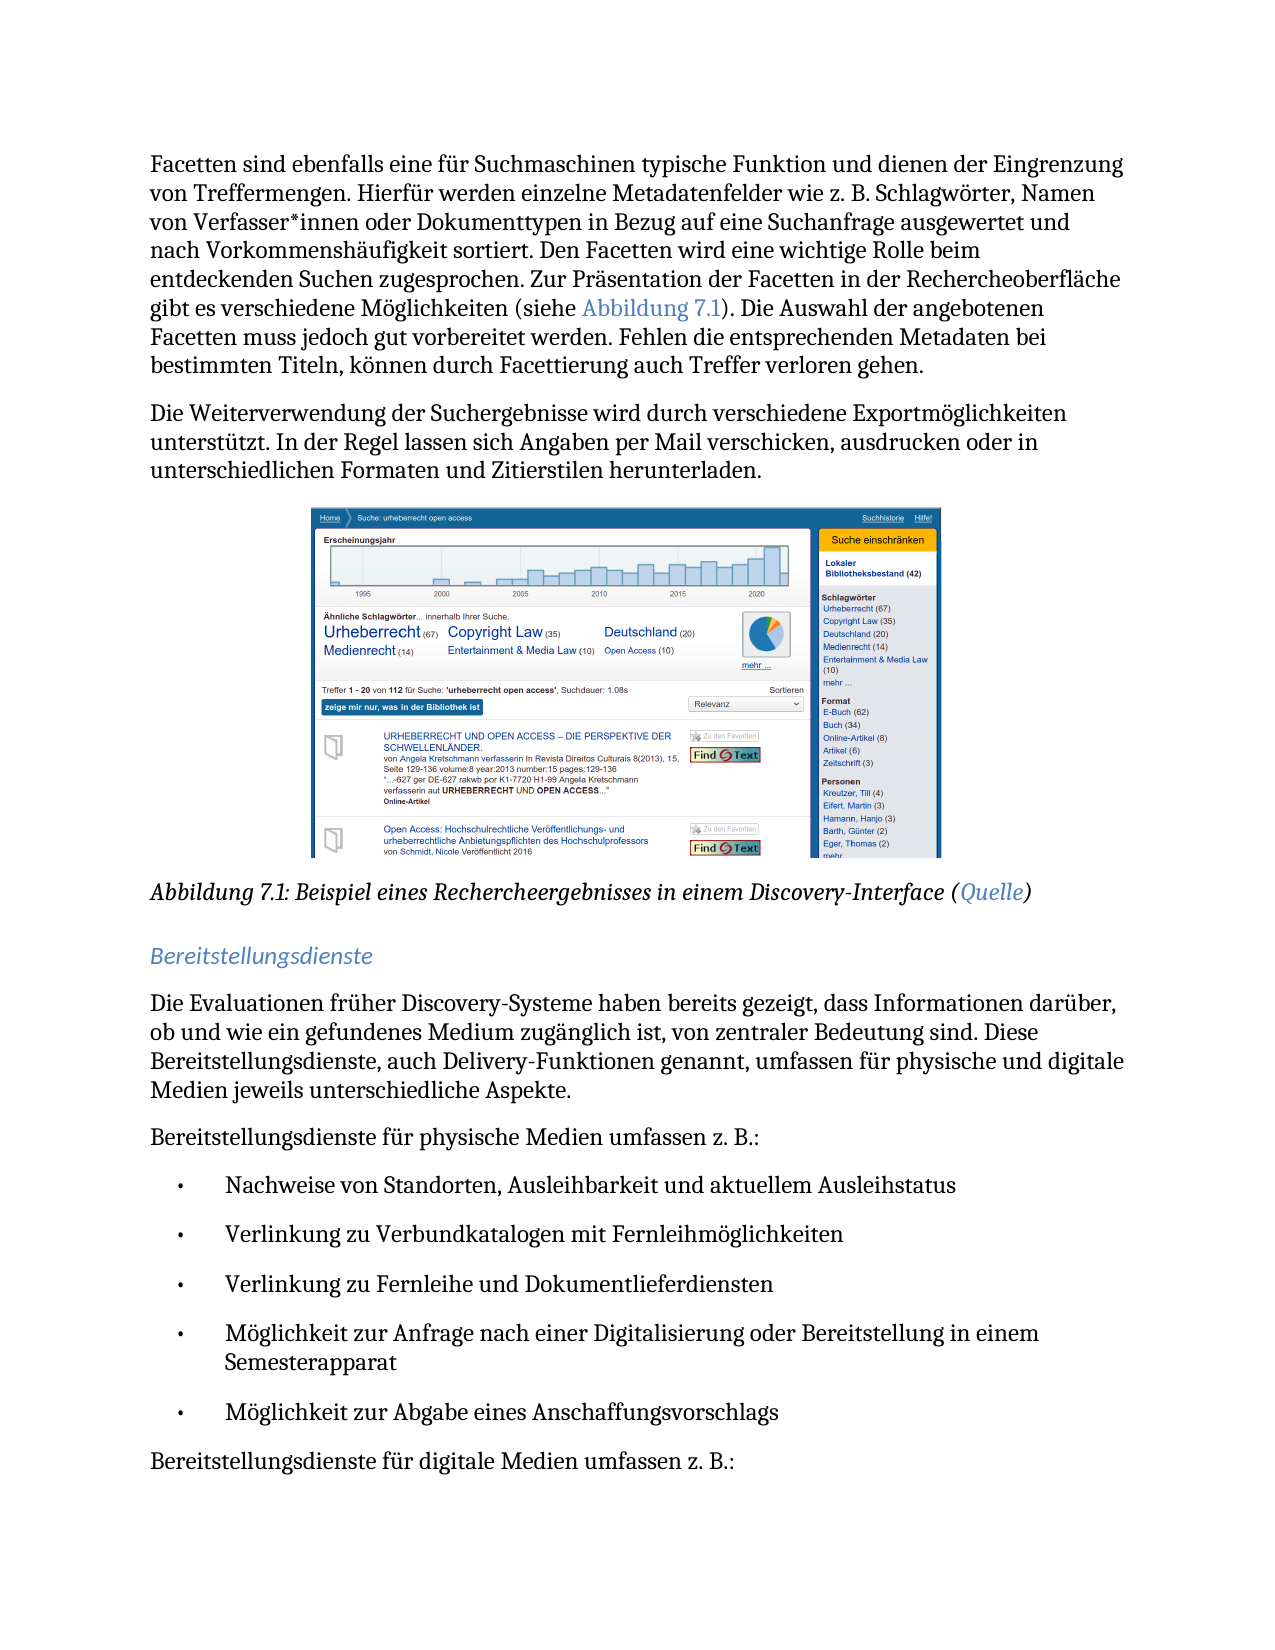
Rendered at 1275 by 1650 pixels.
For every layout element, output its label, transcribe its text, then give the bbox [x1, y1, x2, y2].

list Verlinkung zu Fernleihe und Dokumentlieferdiensten [175, 1270, 1125, 1298]
text Facetten sind ebenfalls eine für Suchmaschinen typische Funktion und dienen der Eingrenzung von Treffermengen. Hierfür werden einzelne Metadatenfelder wie z. B. Schlagwörter, Namen von Verfasser*innen oder Dokumenttypen in Bezug auf eine Suchanfrage ausgewertet und nach Vorkommenshäufigkeit sortiert. Den Facetten wird eine wichtige Rolle beim entdeckenden Suchen zugesprochen. Zur Präsentation der Facetten in der Rechercheoberfläche gibt es verschiedene Möglichkeiten (siehe Abbildung 7.1). Die Auswahl der angebotenen Facetten muss jedoch gut vorbereitet werden. Fehlen die entsprechenden Metadaten bei bestimmten Titeln, können durch Facettierung auch Treffer verloren gehen. [150, 150, 1125, 380]
list Nachweise von Standorten, Ausleihbarkeit und aktuellem Ausleihstatus [175, 1171, 1125, 1199]
list Möglichkeit zur Anfrage nach einer Digitalisierung oder Bereitstellung in einem Semesterapparat [175, 1319, 1125, 1377]
list Verlinkung zu Verbundkatalogen mit Fernleihmöglichkeiten [175, 1220, 1125, 1249]
subtitle Bereitstellungsdienste [150, 940, 1125, 971]
list Möglichkeit zur Abgabe eines Anschaffungsvorschlags [175, 1398, 1125, 1426]
text Bereitstellungsdienste für physische Medien umfassen z. B.: [150, 1123, 1125, 1152]
text Bereitstellungsdienste für digitale Medien umfassen z. B.: [150, 1447, 1125, 1476]
table_header Abbildung 7.1: Beispiel eines Rechercheergebnisses in einem Discovery-Interface (Quelle) [139, 504, 1114, 919]
text Die Evaluationen früher Discovery-Systeme haben bereits gezeigt, dass Informationen darüber, ob und wie ein gefundenes Medium zugänglich ist, von zentraler Bedeutung sind. Diese Bereitstellungsdienste, auch Delivery-Funktionen genannt, umfassen für physische und digitale Medien jeweils unterschiedliche Aspekte. [150, 989, 1125, 1104]
text Die Weiterverwendung der Suchergebnisse wird durch verschiedene Exportmöglichkeiten unterstützt. In der Regel lassen sich Angaben per Mail verschicken, ausdrucken oder in unterschiedlichen Formaten und Zitierstilen herunterladen. [150, 399, 1125, 485]
picture [311, 507, 942, 858]
